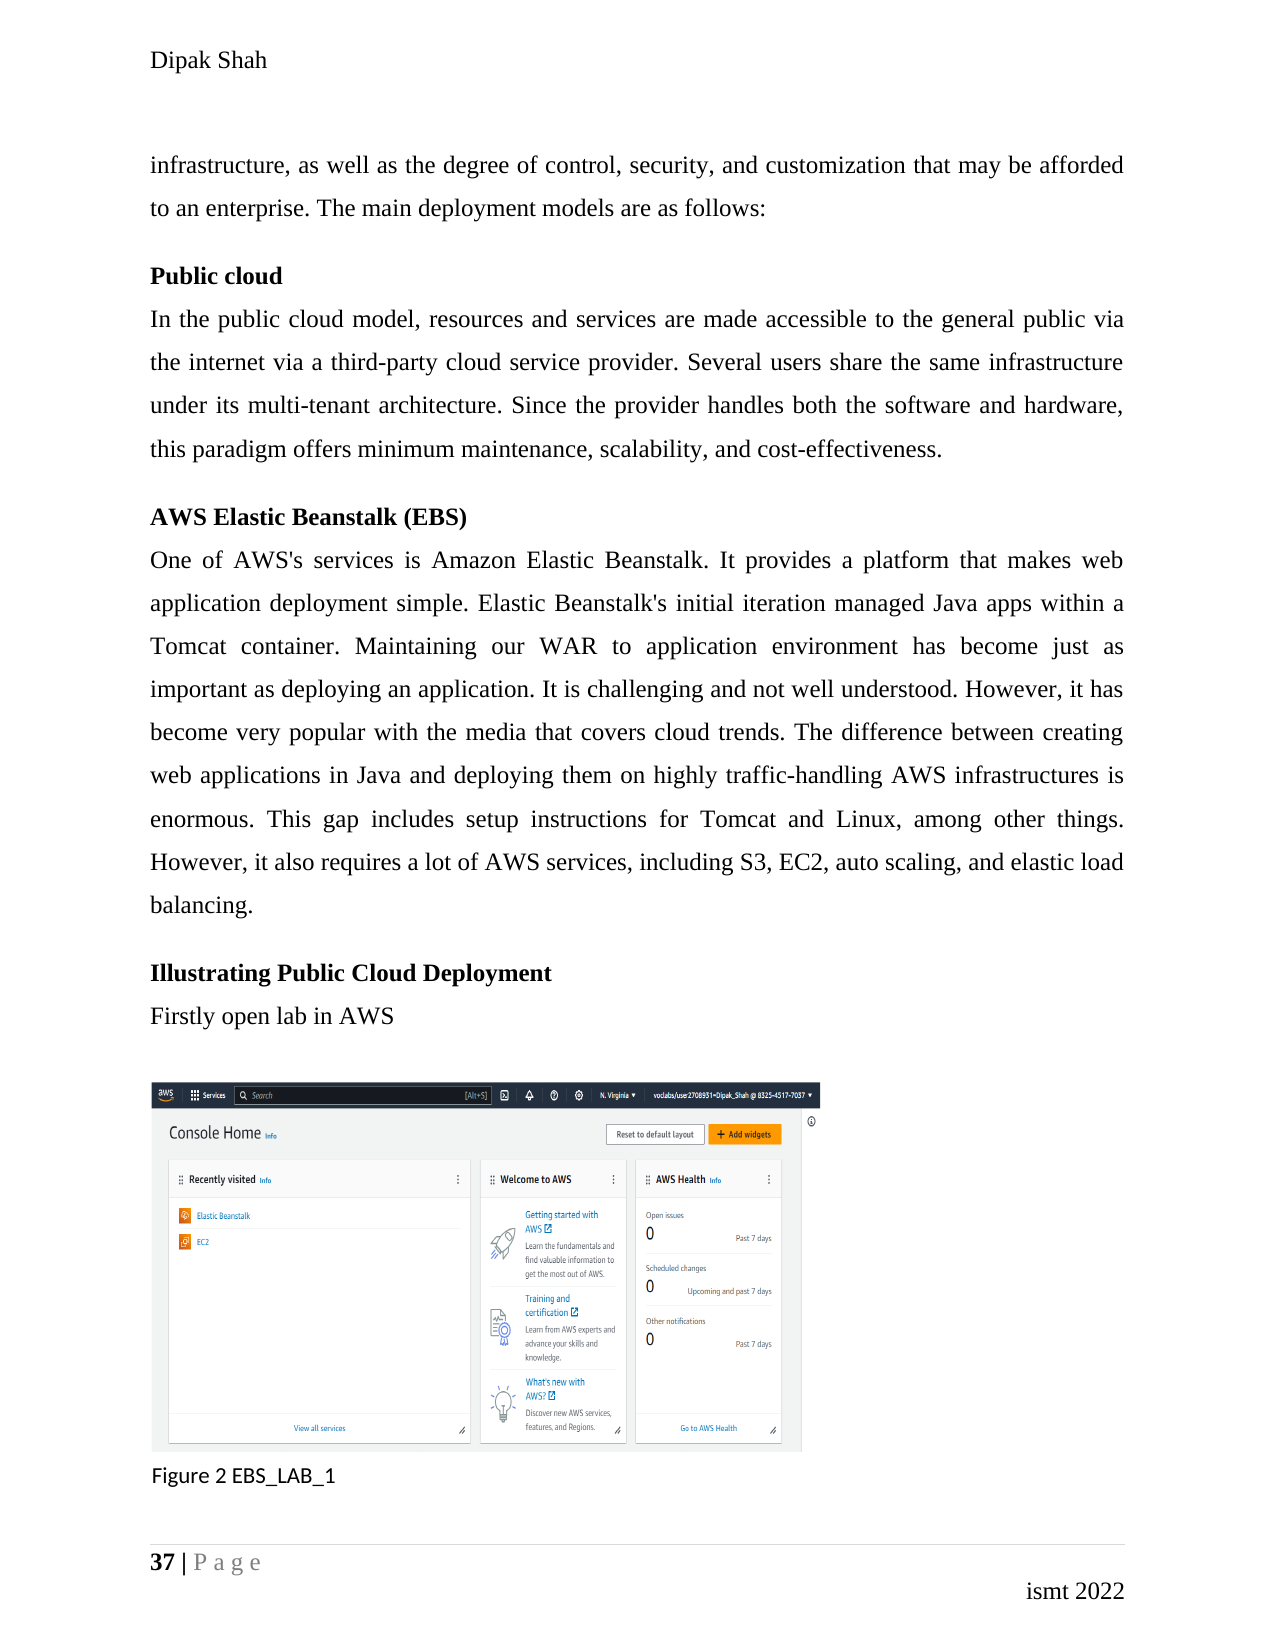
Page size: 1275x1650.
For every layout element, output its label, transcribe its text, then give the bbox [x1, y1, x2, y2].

picture [151, 1080, 821, 1452]
subtitle Public cloud [150, 261, 1125, 290]
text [150, 150, 1125, 222]
text In the public cloud model, resources and services are made accessible to the general public via the internet via a third-party cloud service provider. Several users share the same infrastructure under its multi-tenant architecture. Since the provider handles both the software and hardware, this paradigm offers minimum maintenance, scalability, and cost-effectiveness. [150, 304, 1125, 462]
text One of AWS's services is Amazon Elastic Beanstalk. It provides a platform that makes web application deployment simple. Elastic Beanstalk's initial iteration managed Java apps within a Tomcat container. Maintaining our WAR to application environment has become just as important as deploying an application. It is challenging and not well understood. However, it has become very popular with the media that covers cloud trends. The difference between creating web applications in Java and deploying them on highly traffic-handling AWS infrastructures is enormous. This gap includes setup instructions for Tomcat and Linux, among other things. However, it also requires a lot of AWS services, including S3, EC2, auto scaling, and elastic load balancing. [150, 545, 1125, 919]
text Firstly open lab in AWS [150, 1001, 1125, 1030]
subtitle Illustrating Public Cloud Deployment [150, 958, 1125, 987]
subtitle AWS Elastic Beanstalk (EBS) [150, 502, 1125, 531]
